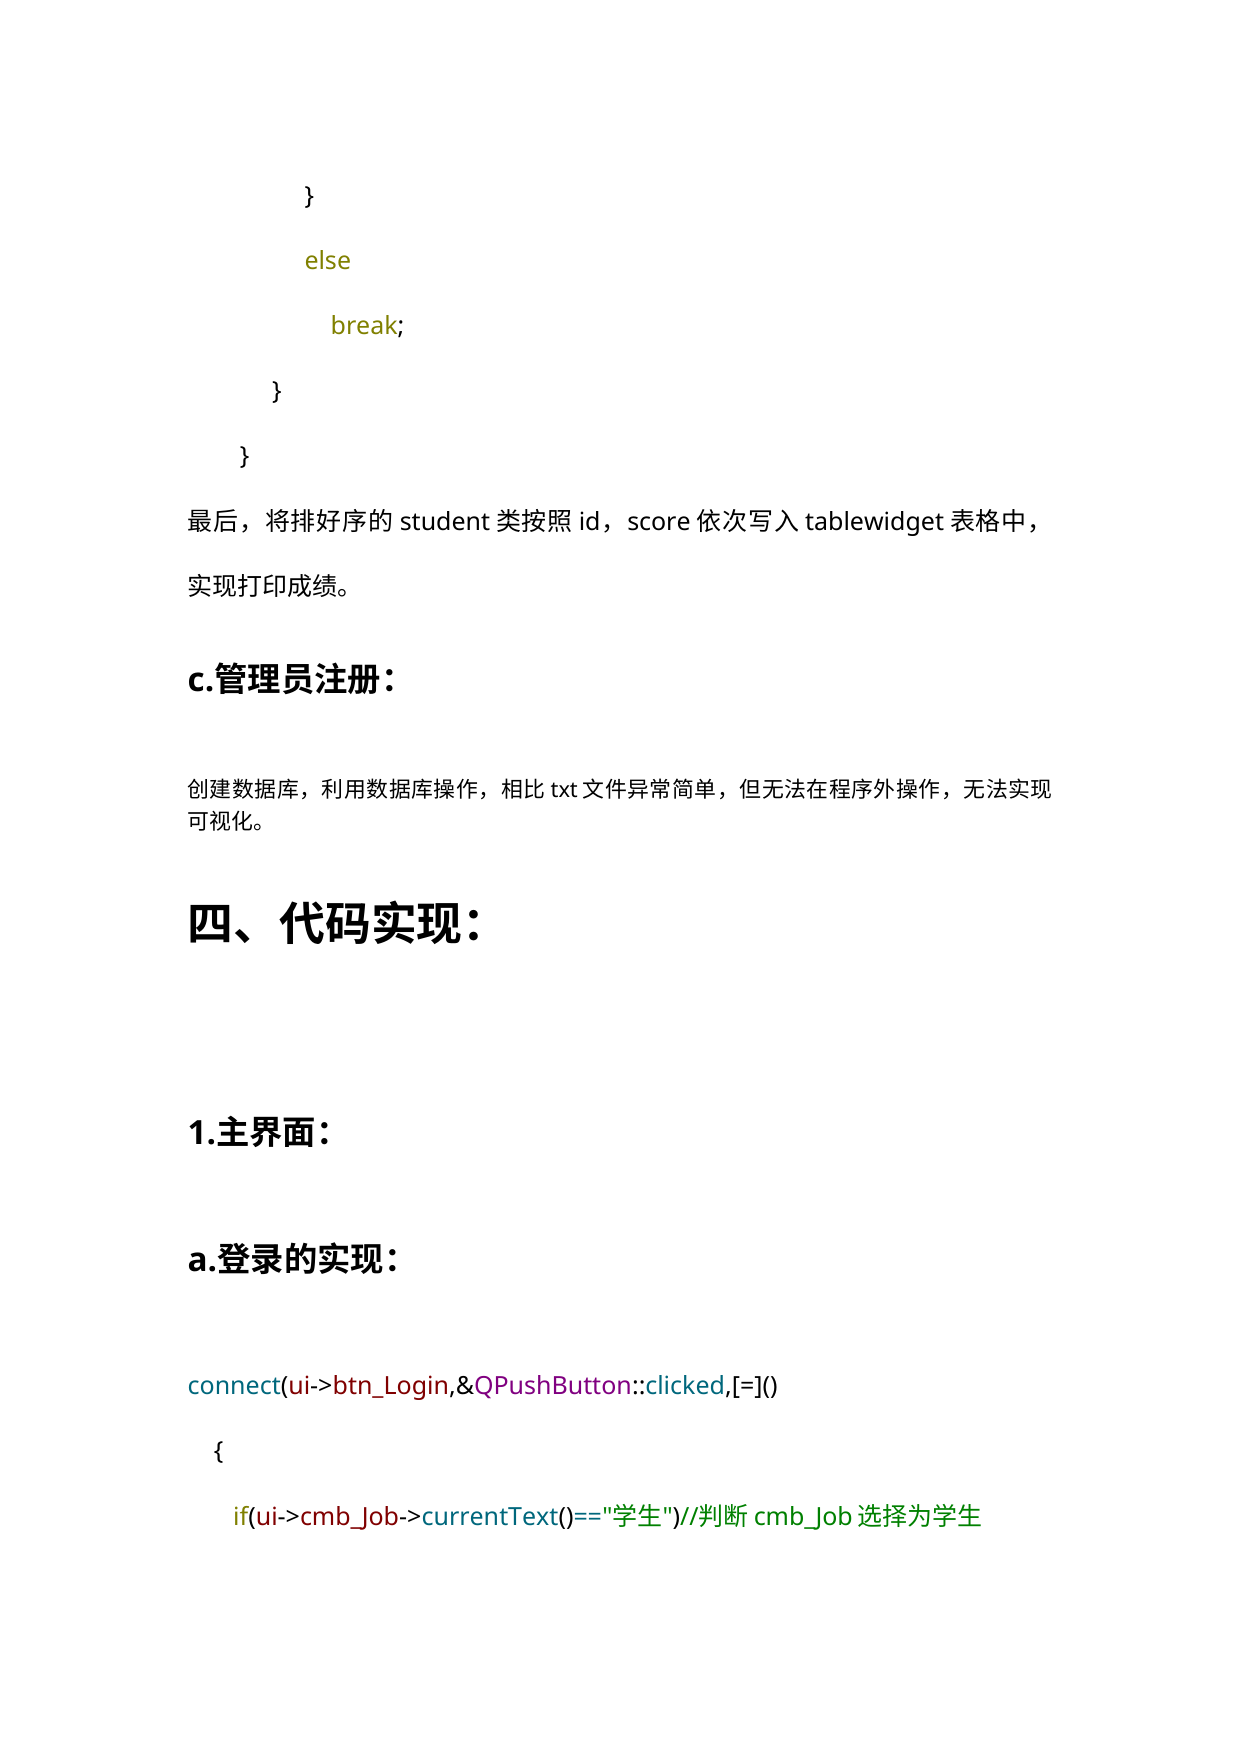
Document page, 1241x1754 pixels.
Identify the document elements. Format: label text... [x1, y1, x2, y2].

text 最后，将排好序的student类按照id，score依次写入tablewidget表格中，实现打印成绩。 [187, 487, 1053, 617]
text connect(ui->btn_Login,&QPushButton::clicked,[=]() [187, 1352, 1053, 1417]
subtitle c.管理员注册： [187, 644, 1053, 709]
text } [187, 162, 1053, 227]
text 创建数据库，利用数据库操作，相比txt文件异常简单，但无法在程序外操作，无法实现可视化。 [187, 771, 1053, 836]
text } [187, 422, 1053, 487]
text else [187, 227, 1053, 292]
text } [187, 357, 1053, 422]
text break; [187, 292, 1053, 357]
subtitle 四、代码实现： [187, 872, 1053, 969]
subtitle 1.主界面： [187, 1097, 1053, 1162]
text if(ui->cmb_Job->currentText()=="学生")//判断cmb_Job选择为学生 [187, 1482, 1053, 1547]
subtitle a.登录的实现： [187, 1225, 1053, 1290]
text { [187, 1417, 1053, 1482]
